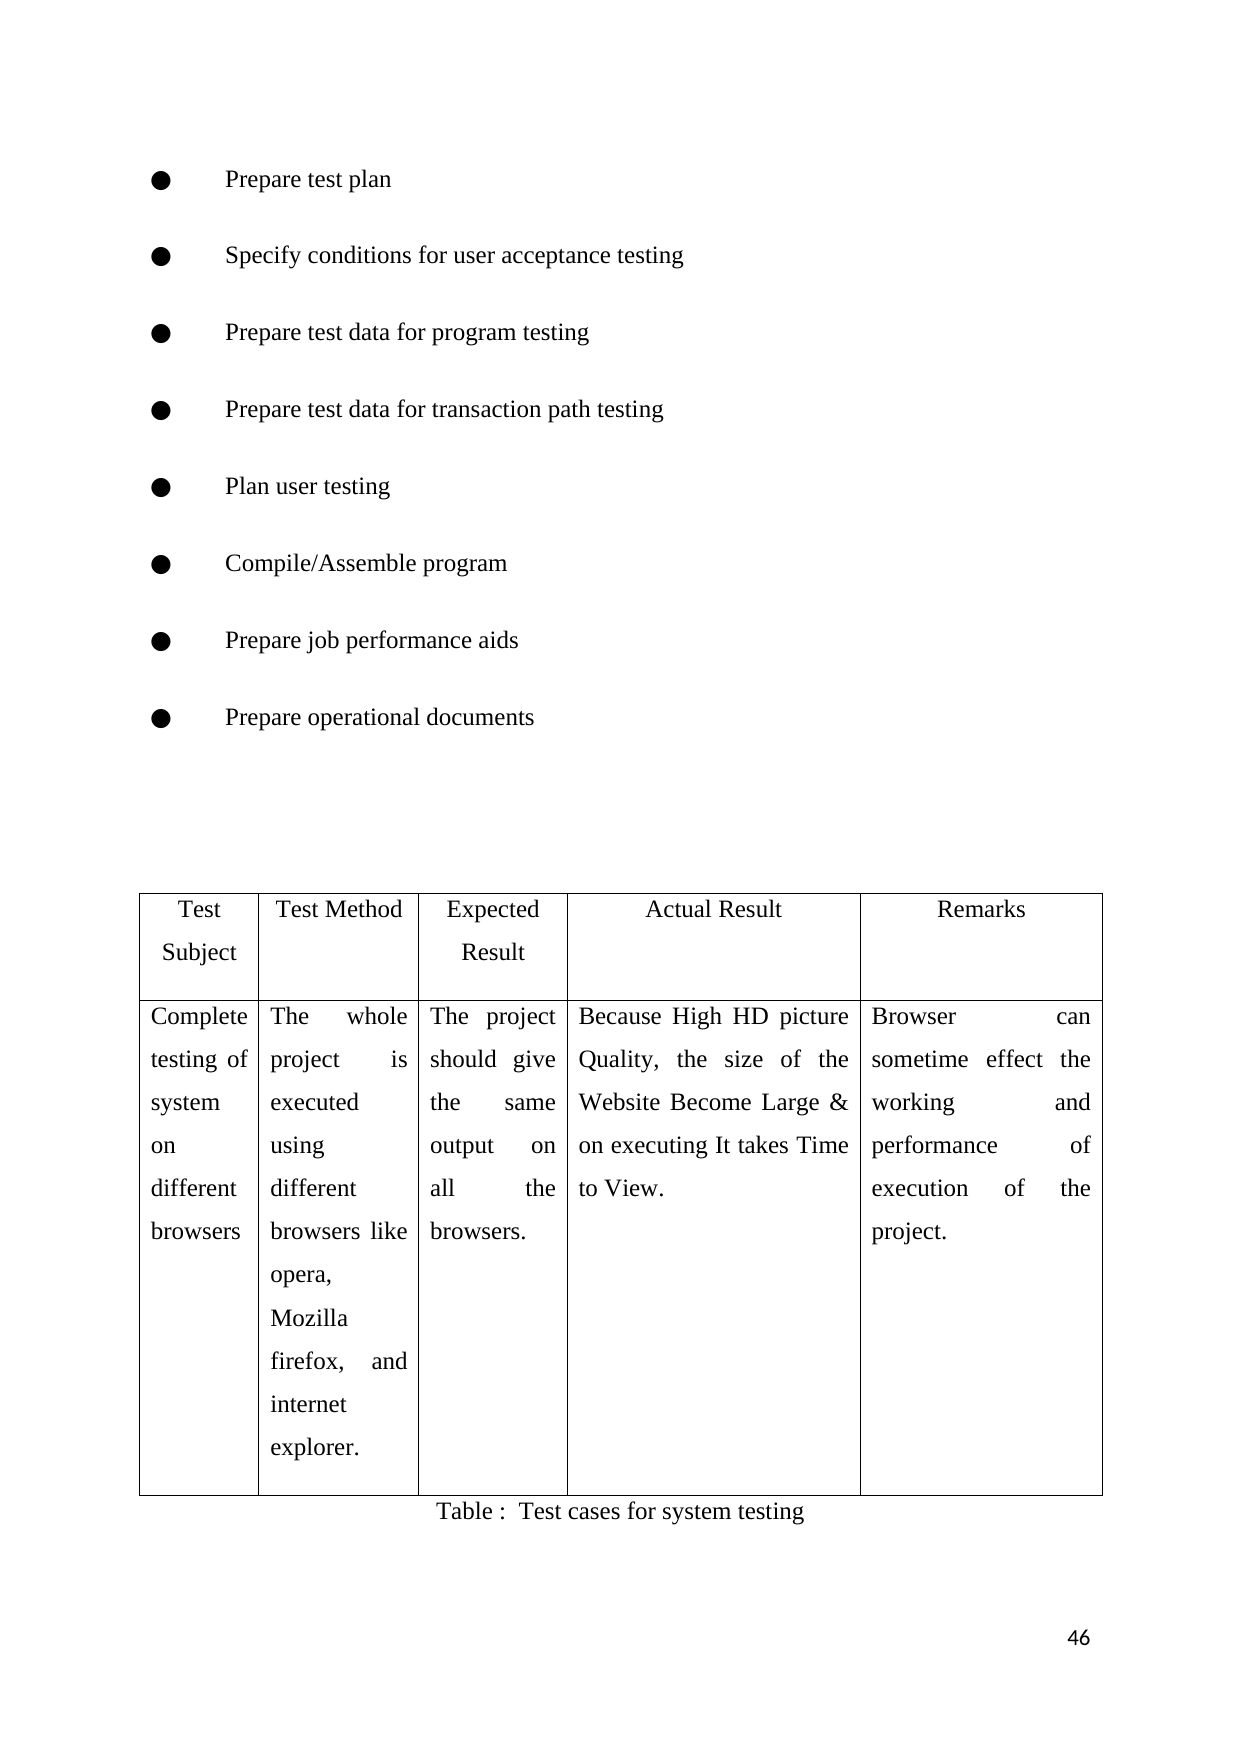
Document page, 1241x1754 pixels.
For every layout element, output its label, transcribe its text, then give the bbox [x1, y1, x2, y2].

table_cell Browser can sometime effect the working and performance of execution of the project. [861, 1001, 1102, 1495]
subtitle Prepare test plan [150, 150, 1015, 201]
subtitle Prepare test data for program testing [150, 304, 1015, 355]
list Prepare job performance aids [150, 611, 1015, 662]
table_cell The whole project is executed using different browsers like opera, Mozilla firefox, and internet explorer. [259, 1001, 418, 1495]
table_cell Complete testing of system on different browsers [140, 1001, 258, 1495]
text Table : Test cases for system testing [150, 1496, 1090, 1524]
subtitle Plan user testing [150, 457, 1015, 509]
table_cell Because High HD picture Quality, the size of the Website Become Large & on executing It takes Time to View. [568, 1001, 860, 1495]
list Compile/Assemble program [150, 534, 1015, 586]
list Prepare operational documents [150, 688, 1015, 739]
list Prepare test data for transaction path testing [150, 381, 1015, 432]
table_header Expected Result [419, 894, 567, 1000]
table_header Actual Result [568, 894, 860, 1000]
table_header Remarks [861, 894, 1102, 1000]
list Specify conditions for user acceptance testing [150, 227, 1015, 278]
table_header Test Method [259, 894, 418, 1000]
table_cell The project should give the same output on all the browsers. [419, 1001, 567, 1495]
table_header Test Subject [140, 894, 258, 1000]
